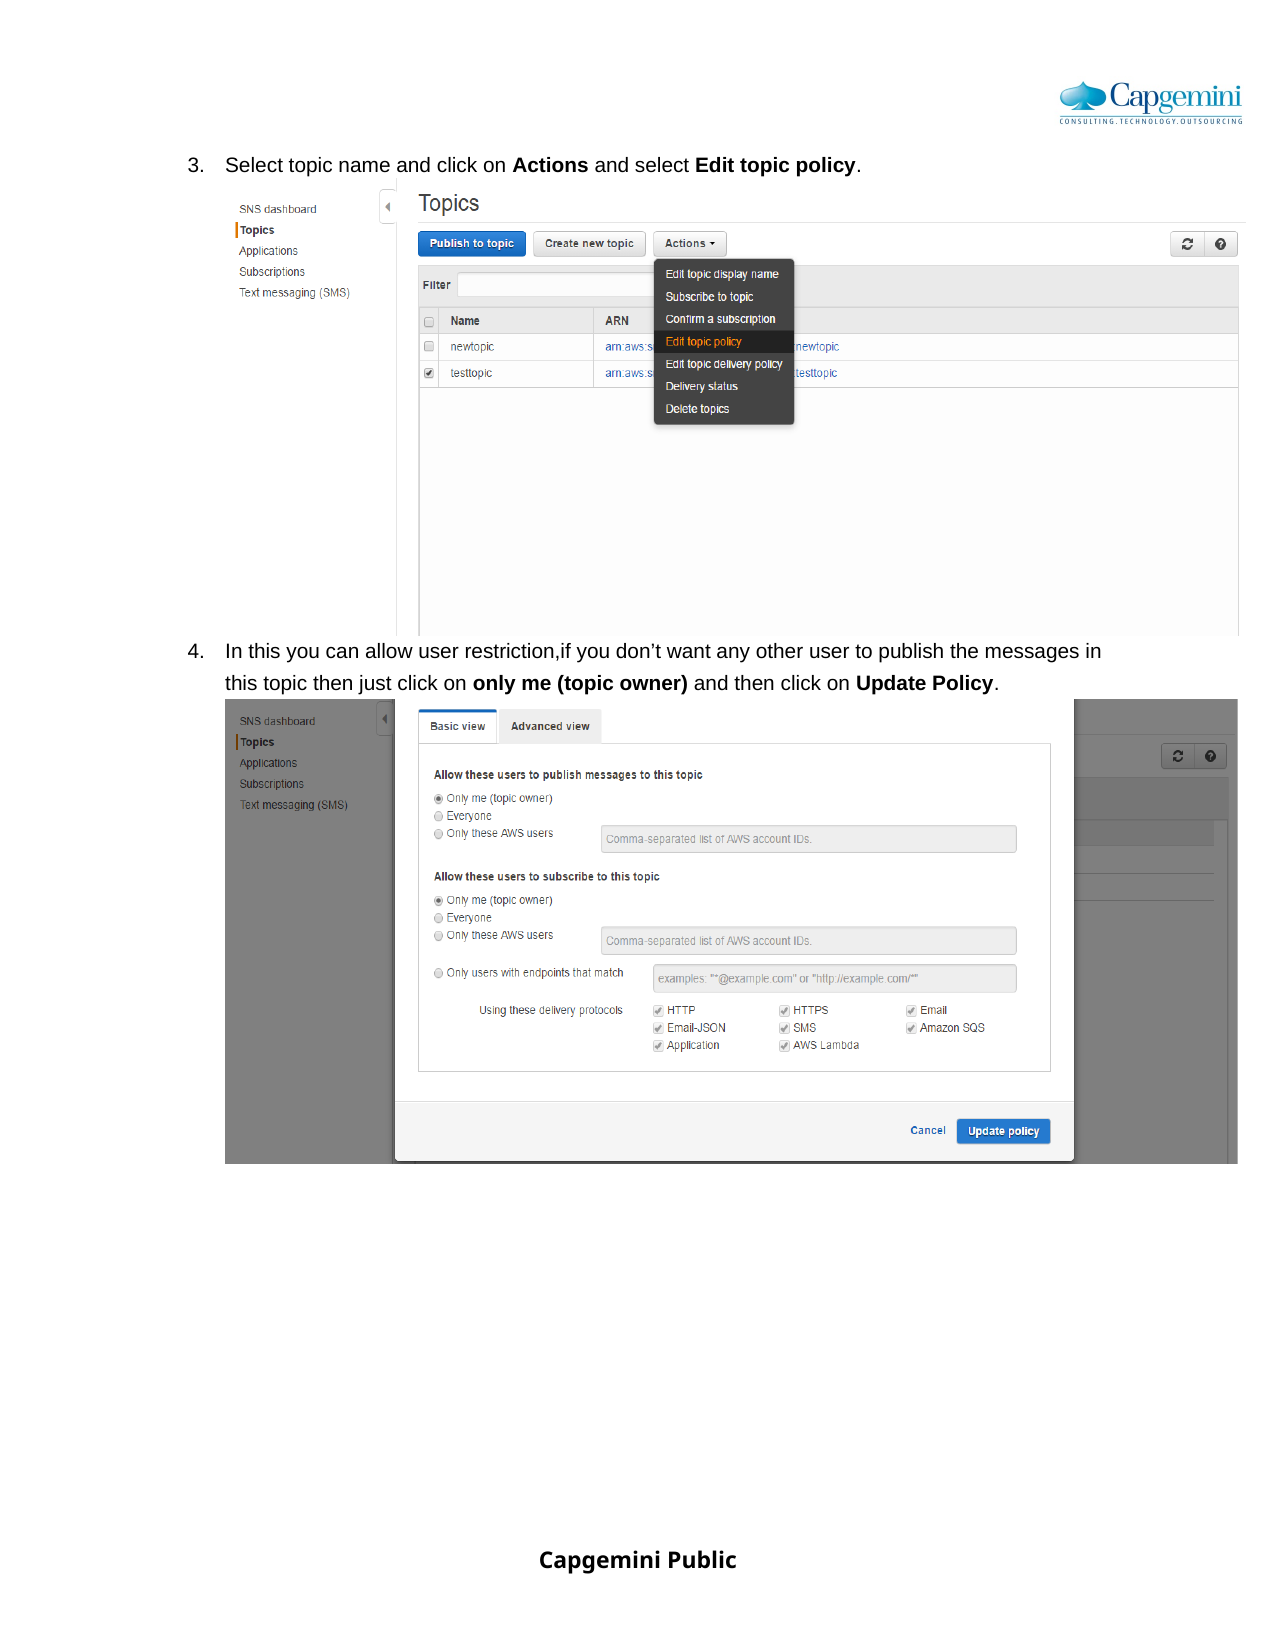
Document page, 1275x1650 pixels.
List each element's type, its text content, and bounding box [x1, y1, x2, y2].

picture [225, 178, 1266, 636]
picture [225, 699, 1238, 1164]
picture [1053, 76, 1244, 127]
